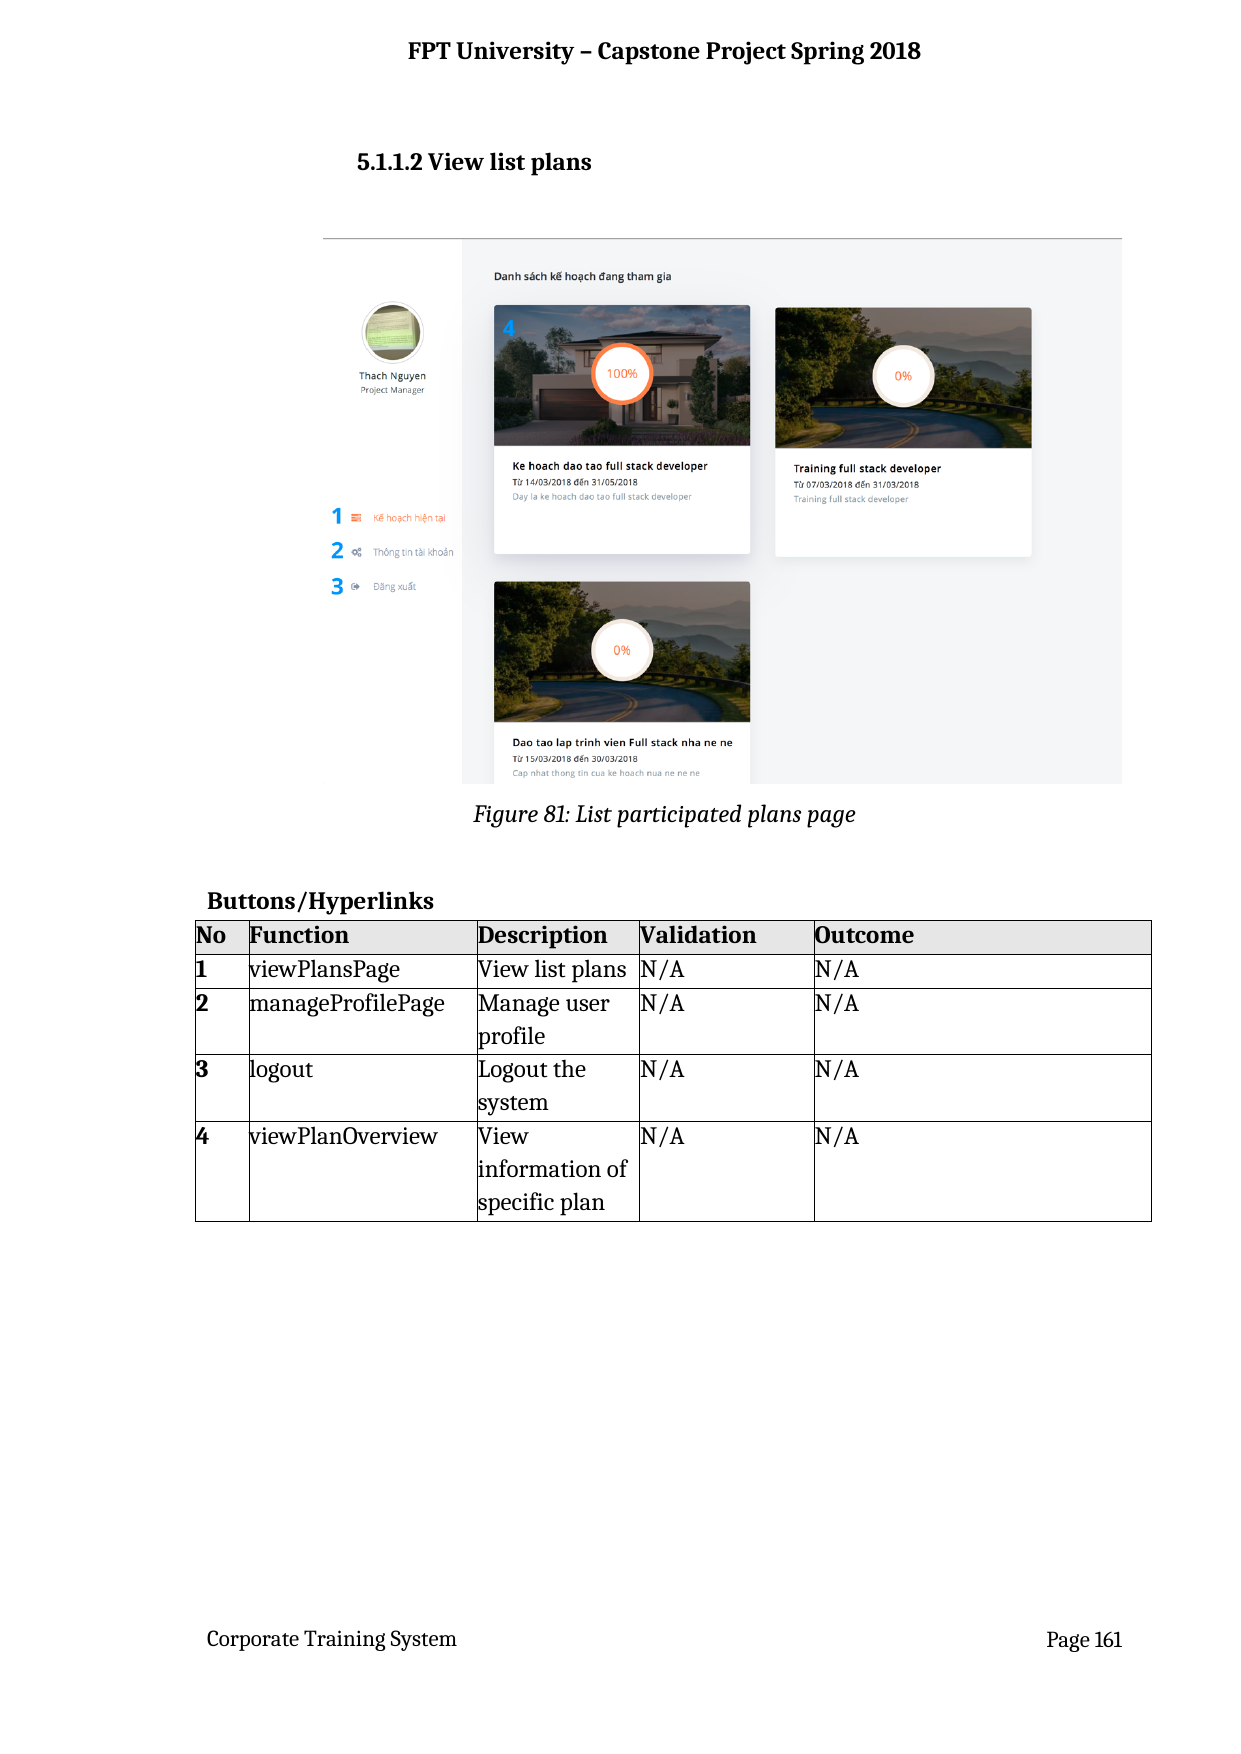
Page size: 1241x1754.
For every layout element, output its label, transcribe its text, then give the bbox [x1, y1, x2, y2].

text Buttons/Hyperlinks [207, 887, 1122, 916]
table_cell N/A [815, 1122, 1151, 1221]
table_cell 2 [196, 989, 249, 1054]
table_cell N/A [640, 1122, 814, 1221]
table_header Description [478, 921, 639, 954]
table_cell 1 [196, 955, 249, 987]
table_cell manageProfilePage [250, 989, 477, 1054]
table_cell Logout the system [478, 1055, 639, 1121]
subtitle 5.1.1.2 View list plans [357, 148, 1124, 176]
table_cell viewPlansPage [250, 955, 477, 987]
table_cell 3 [196, 1055, 249, 1121]
table_header Validation [640, 921, 814, 954]
picture [323, 238, 1123, 784]
table_cell View information of specific plan [478, 1122, 639, 1221]
table_header Function [250, 921, 477, 954]
table_cell 4 [196, 1122, 249, 1221]
table_header No [196, 921, 249, 954]
table_cell viewPlanOverview [250, 1122, 477, 1221]
table_cell logout [250, 1055, 477, 1121]
table_header Outcome [815, 921, 1151, 954]
table_cell N/A [815, 1055, 1151, 1121]
table_cell Manage user profile [478, 989, 639, 1054]
table_cell N/A [640, 989, 814, 1054]
table_cell N/A [640, 955, 814, 987]
table_cell N/A [815, 955, 1151, 987]
text Figure 81: List participated plans page [207, 800, 1122, 829]
table_cell View list plans [478, 955, 639, 987]
table_cell N/A [640, 1055, 814, 1121]
table_cell N/A [815, 989, 1151, 1054]
